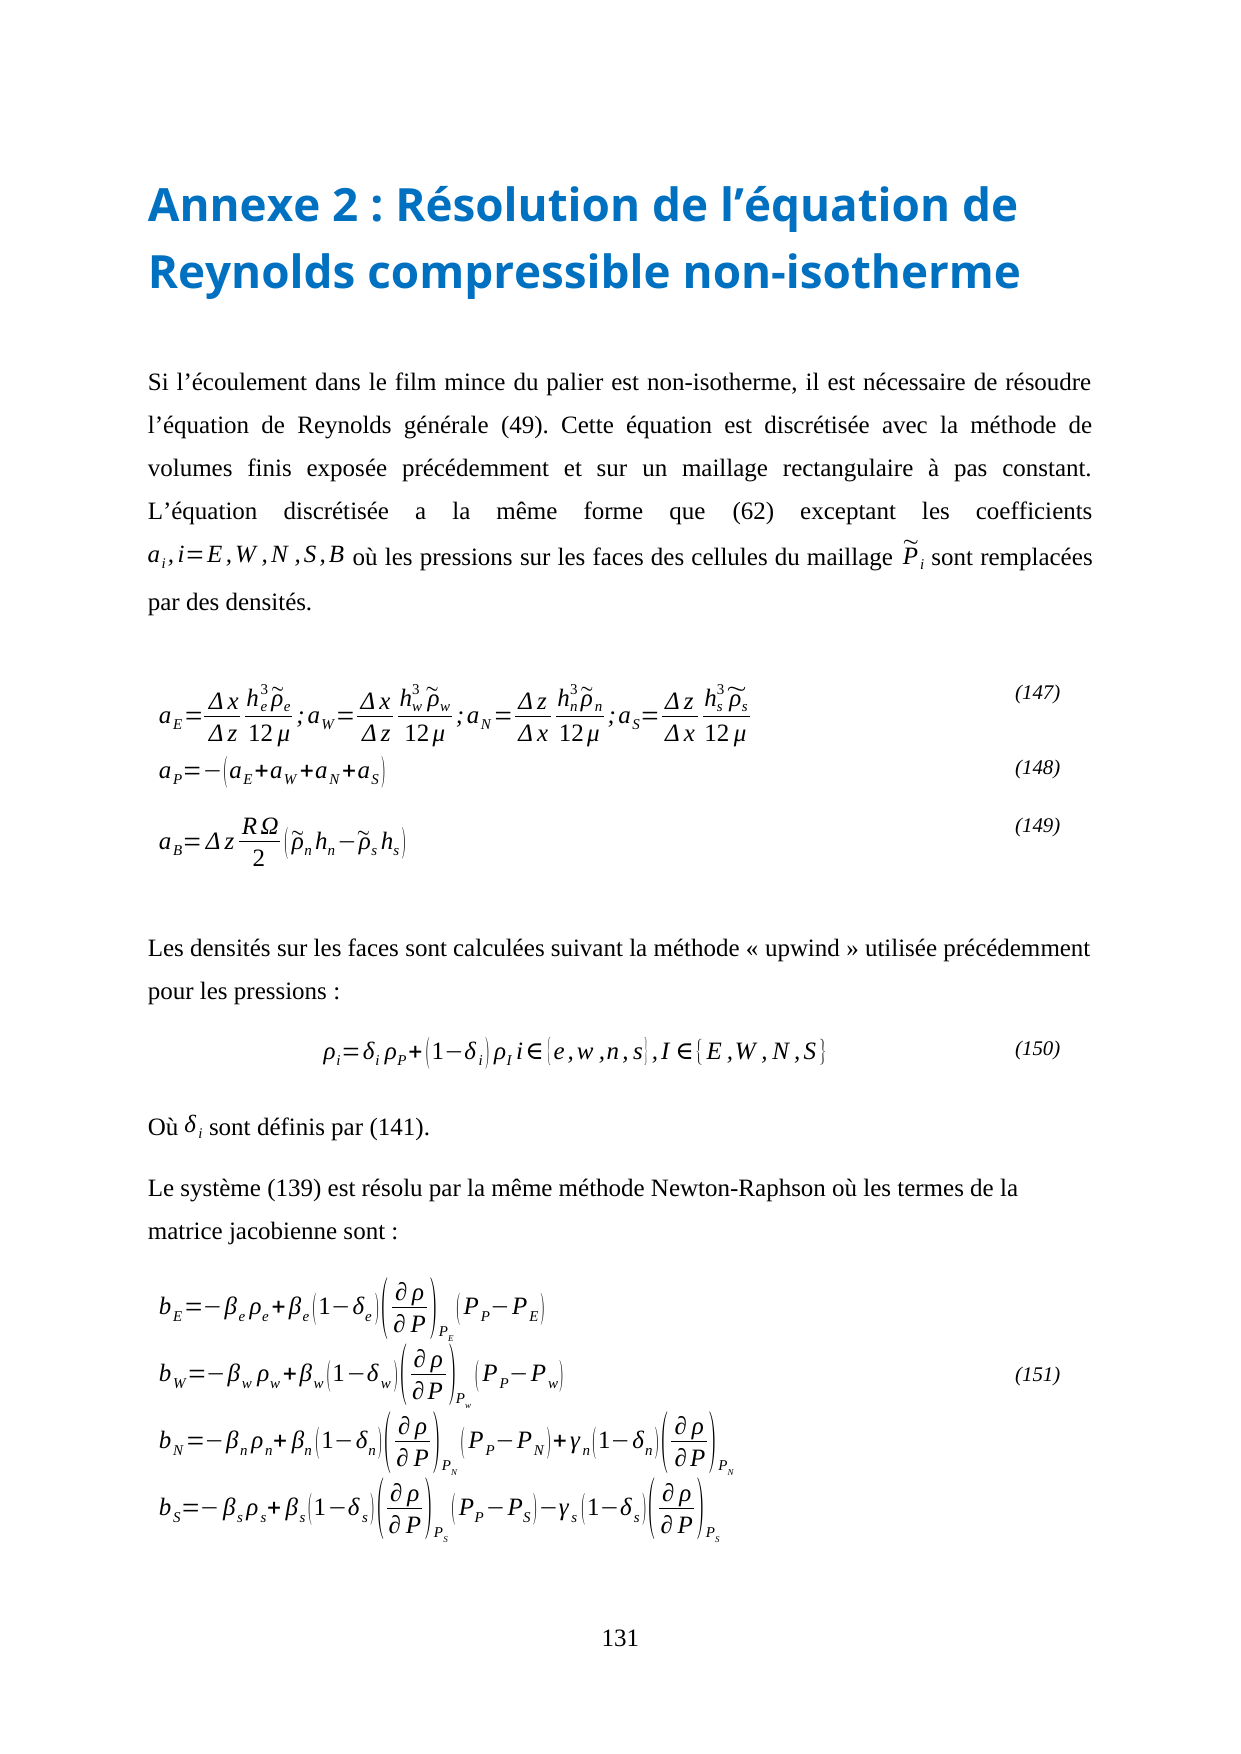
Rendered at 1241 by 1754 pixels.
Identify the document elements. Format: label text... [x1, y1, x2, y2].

text Où sont définis par (141). [148, 1111, 1093, 1142]
text Le système (139) est résolu par la même méthode Newton-Raphson où les termes de la matrice jacobienne sont : [148, 1173, 1093, 1245]
table_header [148, 680, 1003, 755]
table_header [148, 1276, 1003, 1544]
table_header [148, 1036, 1003, 1081]
table_cell (149) [1004, 813, 1092, 885]
table_header (150) [1004, 1036, 1092, 1081]
text Les densités sur les faces sont calculées suivant la méthode « upwind » utilisée précédemment pour les pressions : [148, 933, 1093, 1005]
table_header (151) [1004, 1276, 1092, 1544]
subtitle Annexe 2 : Résolution de l’équation de Reynolds compressible non-isotherme [148, 173, 1093, 302]
table_cell [148, 755, 1003, 813]
table_cell [148, 813, 1003, 885]
text Si l’écoulement dans le film mince du palier est non-isotherme, il est nécessaire de résoudre l’équation de Reynolds générale (49). Cette équation est discrétisée avec la méthode de volumes finis exposée précédemment et sur un maillage rectangulaire à pas constant. L’équation discrétisée a la même forme que (62) exceptant les coefficients où les pressions sur les faces des cellules du maillage sont remplacées par des densités. [148, 367, 1093, 616]
table_cell (148) [1004, 755, 1092, 813]
table_header (147) [1004, 680, 1092, 755]
